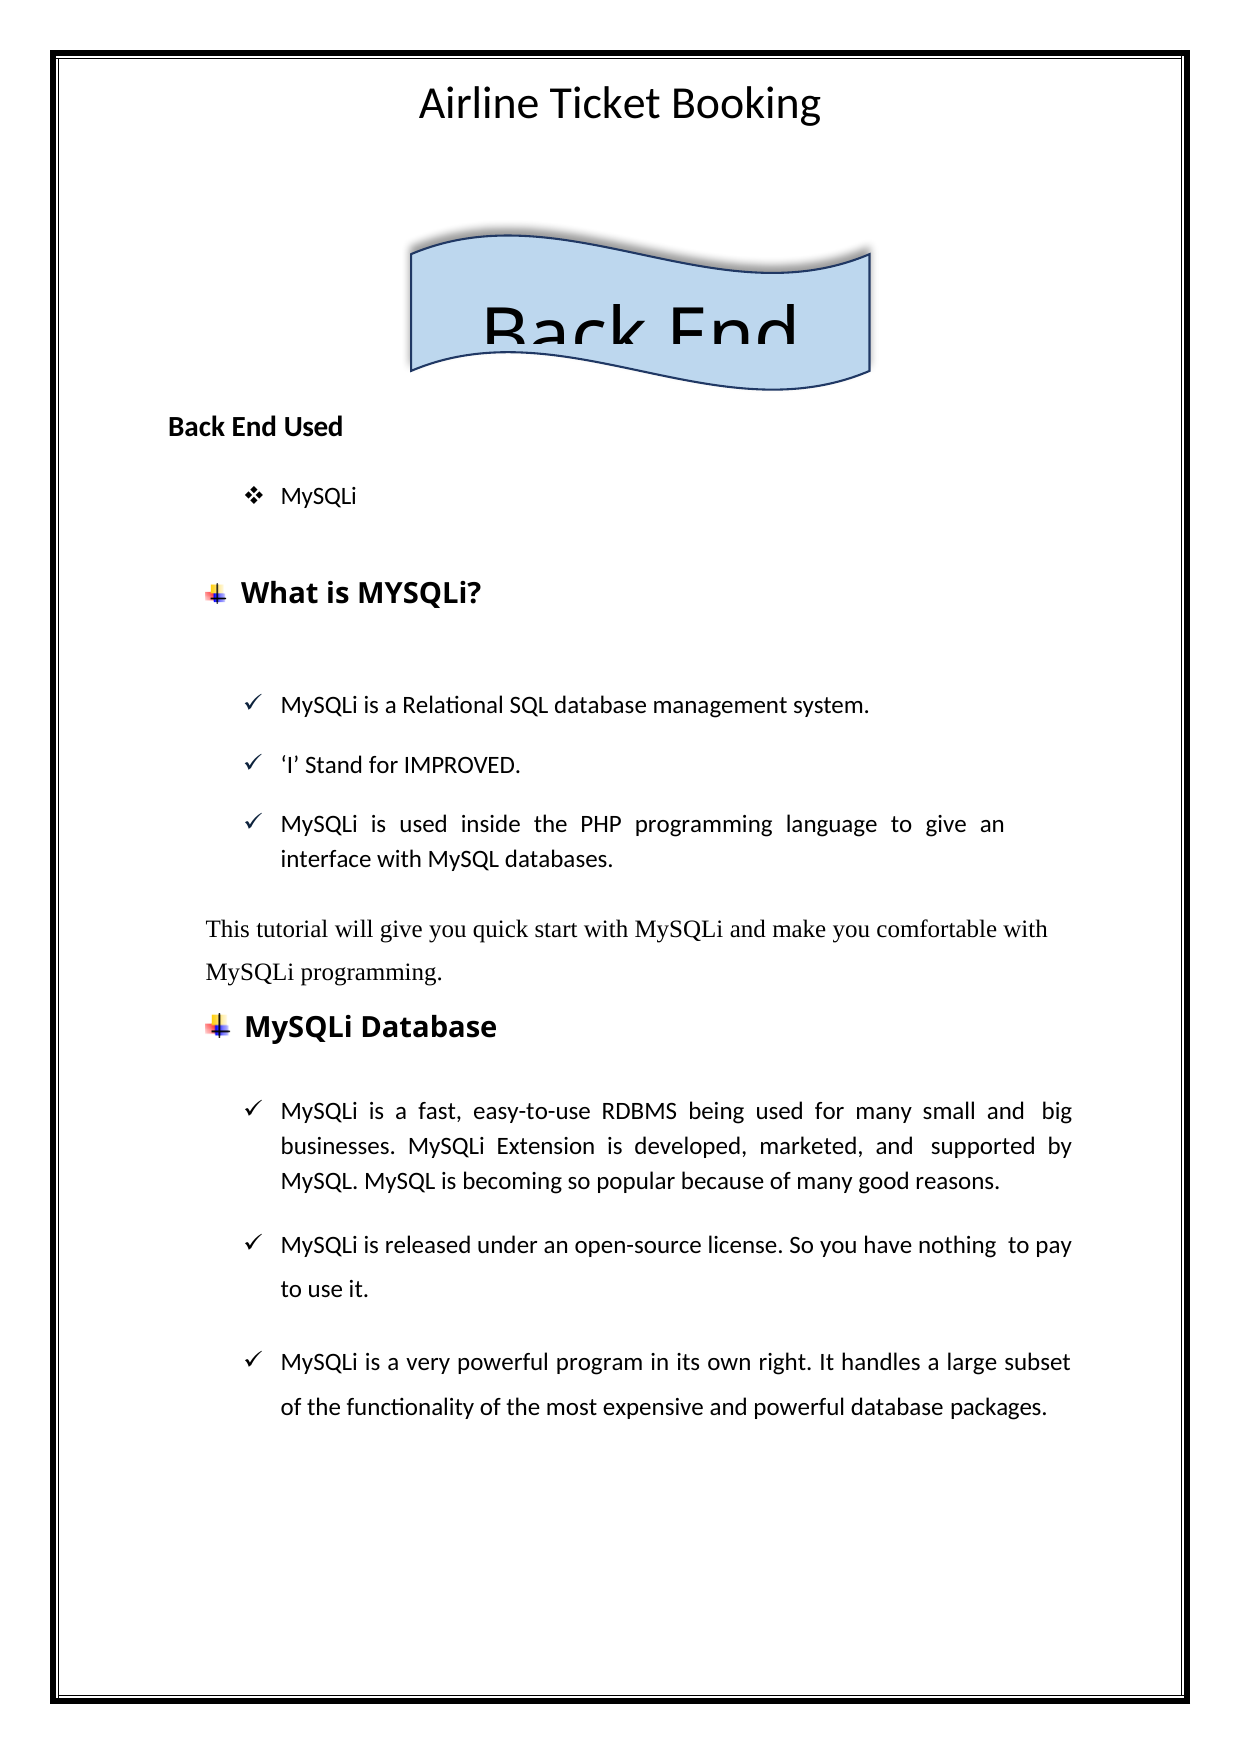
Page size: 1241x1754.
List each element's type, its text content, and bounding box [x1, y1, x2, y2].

text Back End Used [168, 408, 1165, 443]
list ‘I’ Stand for IMPROVED. [243, 749, 1165, 779]
list MySQLi [243, 480, 1165, 511]
list MySQLi is a fast, easy-to-use RDBMS being used for many small and big businesses. MySQLi Extension is developed, marketed, and supported by MySQL. MySQL is becoming so popular because of many good reasons. [243, 1095, 1072, 1195]
picture [205, 583, 227, 604]
list MySQLi is used inside the PHP programming language to give an interface with MySQL databases. [243, 808, 1071, 874]
list MySQLi is a Relational SQL database management system. [243, 690, 1165, 720]
list MySQLi is released under an open-source license. So you have nothing to pay to use it. [243, 1229, 1072, 1303]
text This tutorial will give you quick start with MySQLi and make you comfortable with MySQLi programming. [205, 914, 1049, 986]
list MySQLi is a very powerful program in its own right. It handles a large subset of the functionality of the most expensive and powerful database packages. [243, 1346, 1072, 1422]
picture [205, 1013, 231, 1038]
subtitle What is MYSQLi? [205, 572, 1165, 612]
subtitle MySQLi Database [205, 1006, 1165, 1046]
